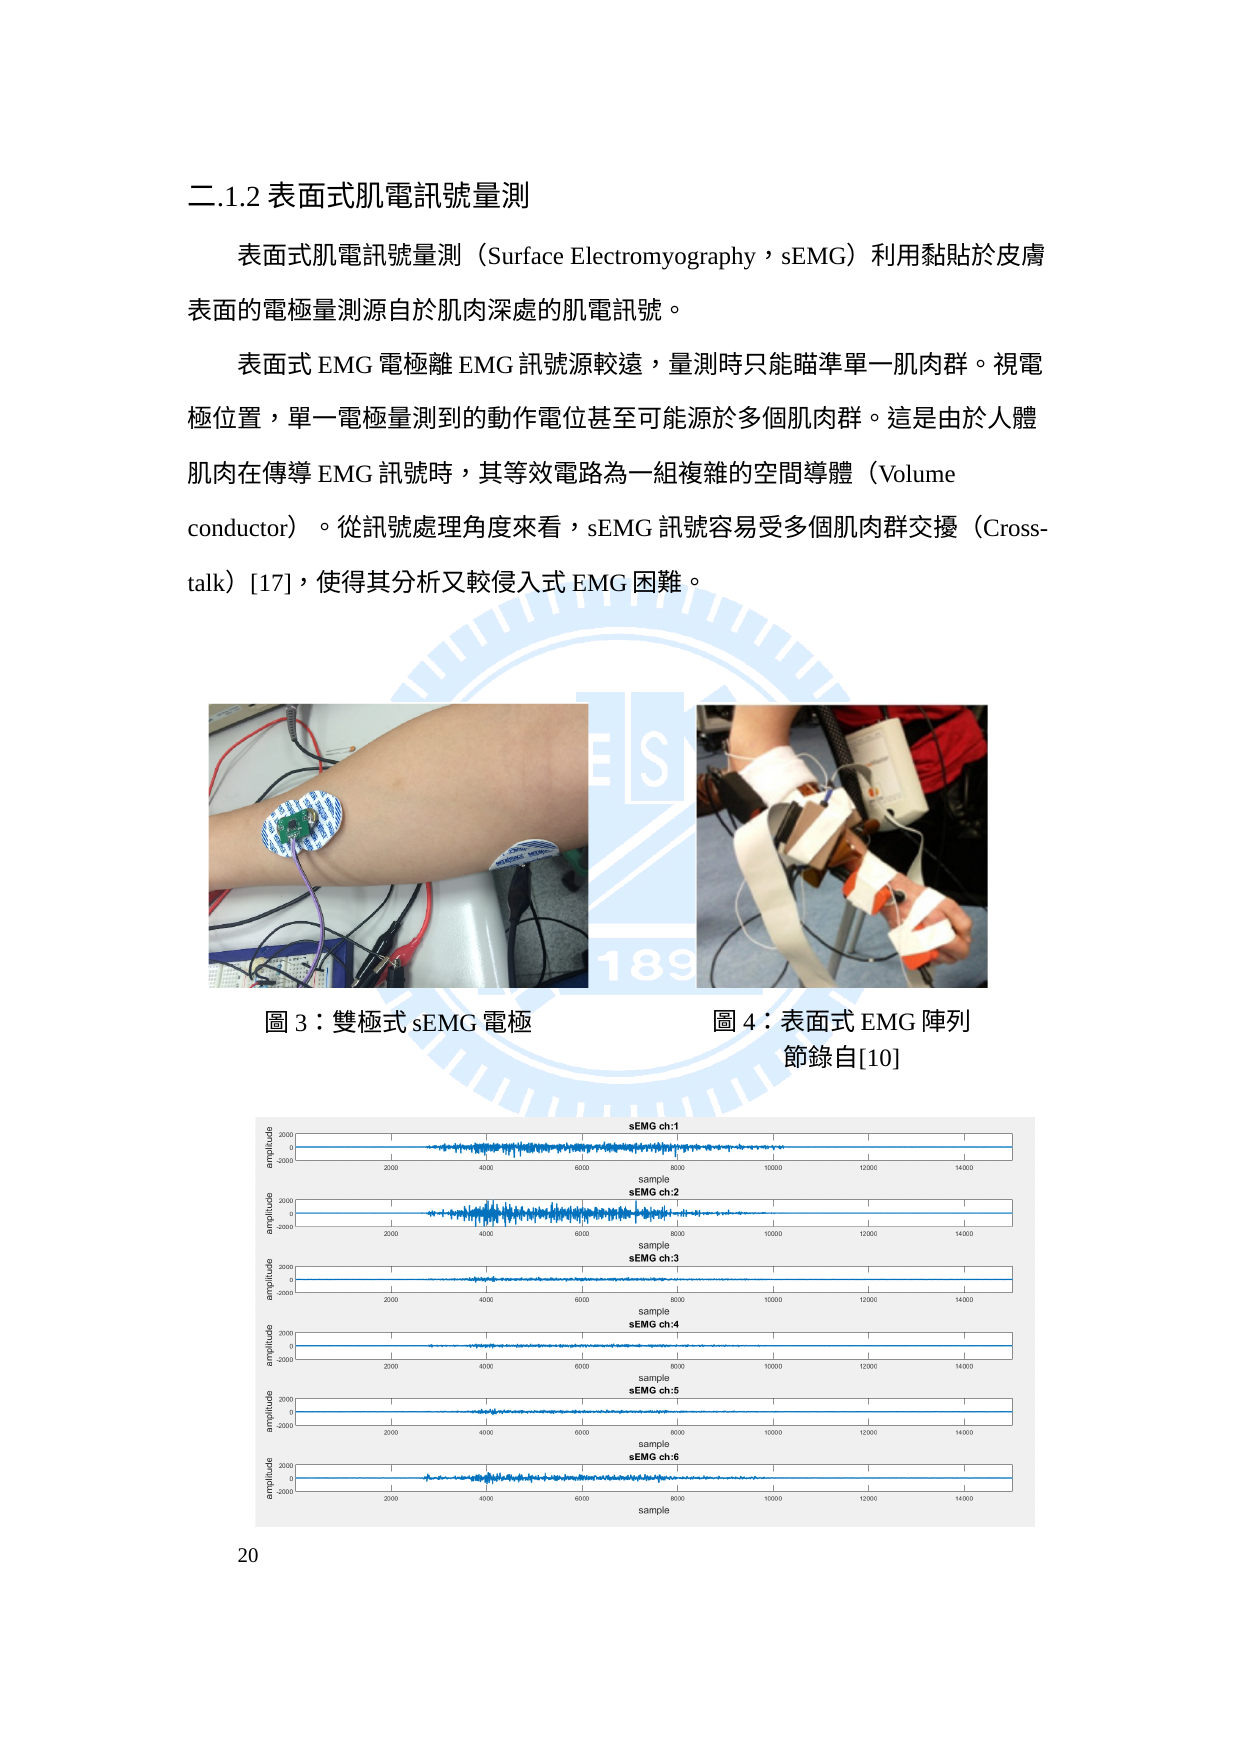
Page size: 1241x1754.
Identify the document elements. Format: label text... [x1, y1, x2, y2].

text 表面式EMG電極離EMG訊號源較遠，量測時只能瞄準單一肌肉群。視電極位置，單一電極量測到的動作電位甚至可能源於多個肌肉群。這是由於人體肌肉在傳導EMG訊號時，其等效電路為一組複雜的空間導體（Volume conductor）。從訊號處理角度來看，sEMG訊號容易受多個肌肉群交擾（Cross-talk）[17]，使得其分析又較侵入式EMG困難。 [187, 344, 1053, 598]
text 表面式肌電訊號量測（Surface Electromyography，sEMG）利用黏貼於皮膚表面的電極量測源自於肌肉深處的肌電訊號。 [187, 236, 1053, 326]
subtitle 表面式肌電訊號量測 [187, 172, 1053, 214]
table_header 圖 3：雙極式sEMG電極 [176, 703, 620, 1117]
table_header 圖 4：表面式EMG陣列 節錄自[10] [620, 703, 1063, 1117]
picture [255, 1117, 1035, 1527]
picture [207, 702, 589, 988]
picture [695, 702, 988, 988]
